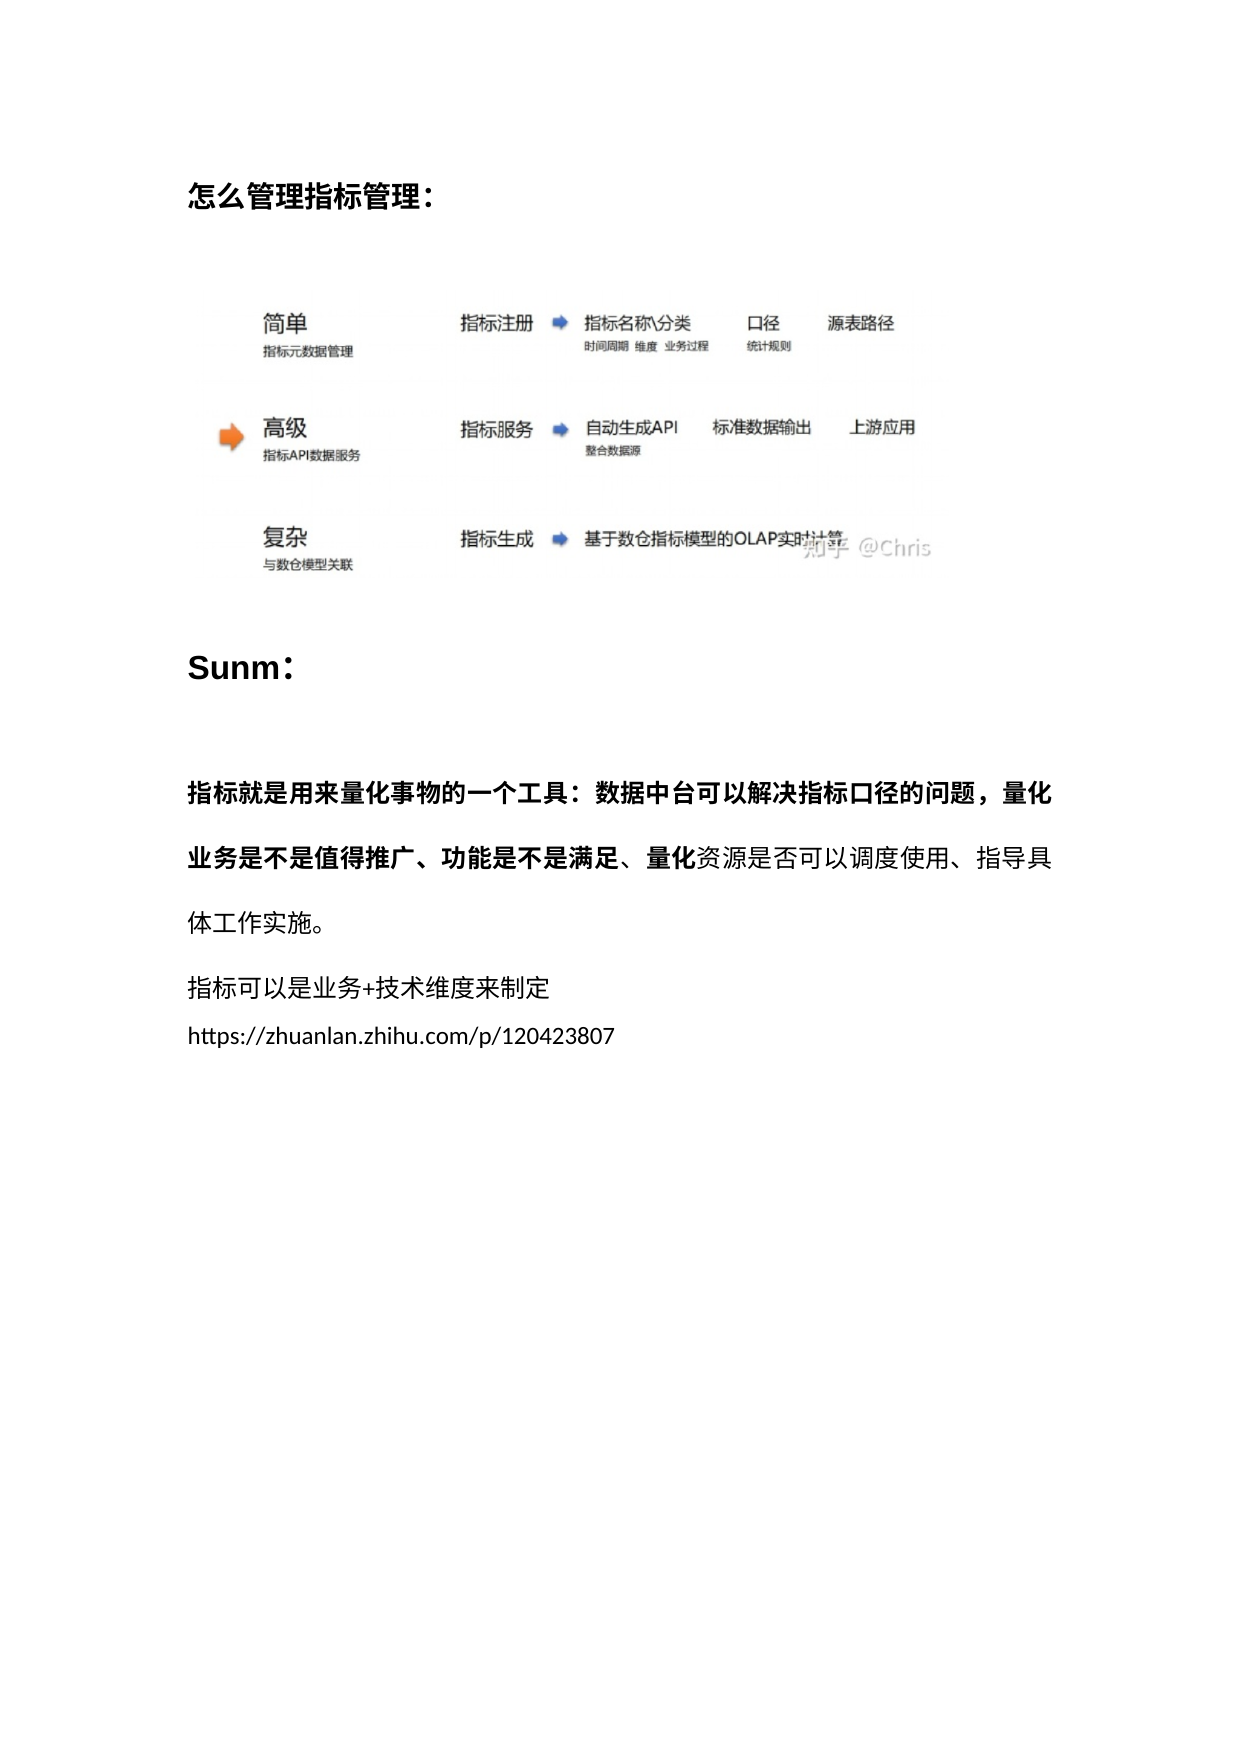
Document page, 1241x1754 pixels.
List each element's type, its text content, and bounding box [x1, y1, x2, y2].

subtitle 怎么管理指标管理： [187, 162, 1053, 227]
picture [187, 280, 954, 601]
list https://zhuanlan.zhihu.com/p/120423807 [187, 1019, 1053, 1052]
list 指标可以是业务+技术维度来制定 [187, 954, 1053, 1019]
subtitle Sunm： [187, 632, 1053, 697]
list 指标就是用来量化事物的一个工具：数据中台可以解决指标口径的问题，量化业务是不是值得推广、功能是不是满足、量化资源是否可以调度使用、指导具体工作实施。 [187, 759, 1053, 954]
